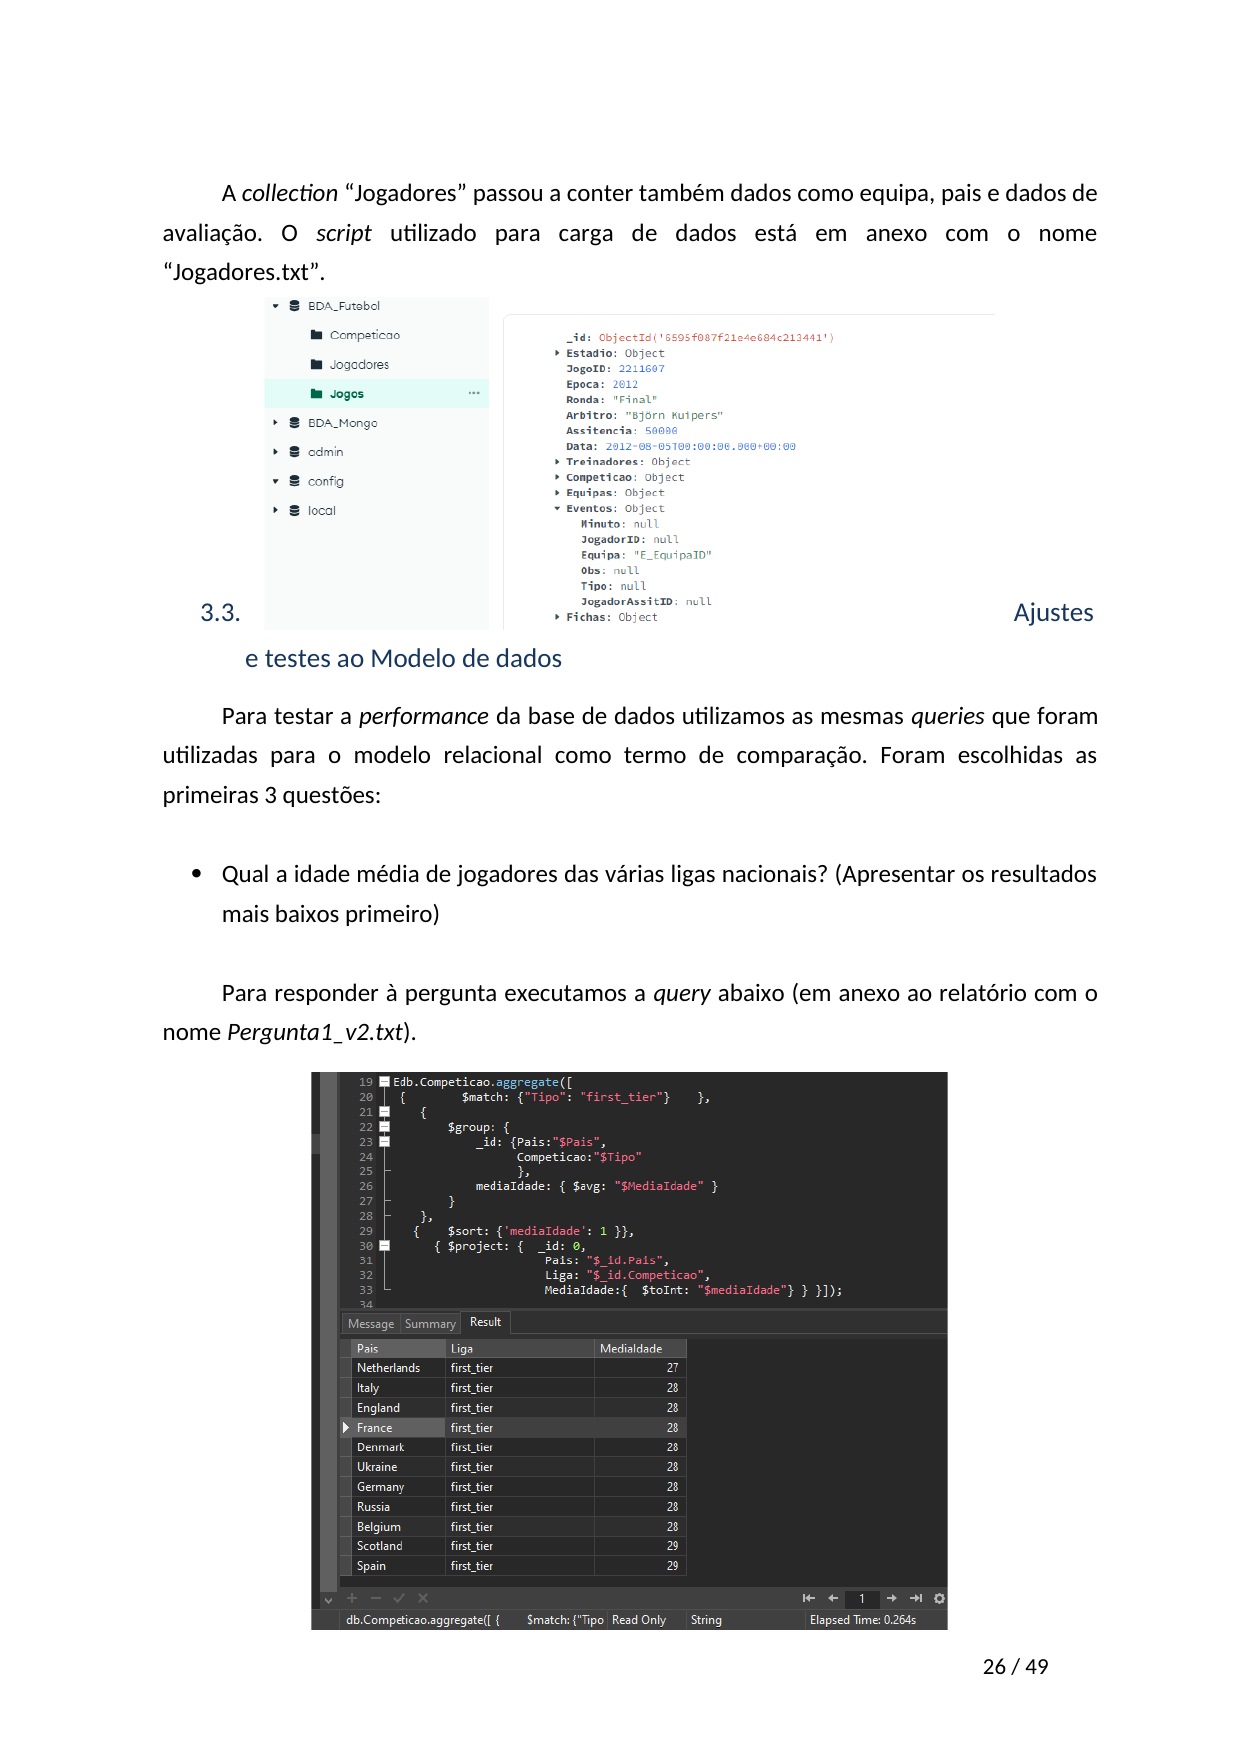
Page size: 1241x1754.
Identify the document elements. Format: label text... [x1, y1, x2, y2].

list Qual a idade média de jogadores das várias ligas nacionais? (Apresentar os resultados mais baixos primeiro) [192, 858, 1098, 928]
list Para testar a performance da base de dados utilizamos as mesmas queries que foram utilizadas para o modelo relacional como termo de comparação. Foram escolhidas as primeiras 3 questões: [162, 700, 1098, 809]
list Para responder à pergunta executamos a query abaixo (em anexo ao relatório com o nome Pergunta1_v2.txt). [162, 977, 1098, 1047]
subtitle Ajustes e testes ao Modelo de dados [200, 595, 1098, 674]
picture [310, 1072, 948, 1628]
picture [263, 297, 994, 629]
text A collection “Jogadores” passou a conter também dados como equipa, pais e dados de avaliação. O script utilizado para carga de dados está em anexo com o nome “Jogadores.txt”. [162, 177, 1098, 287]
